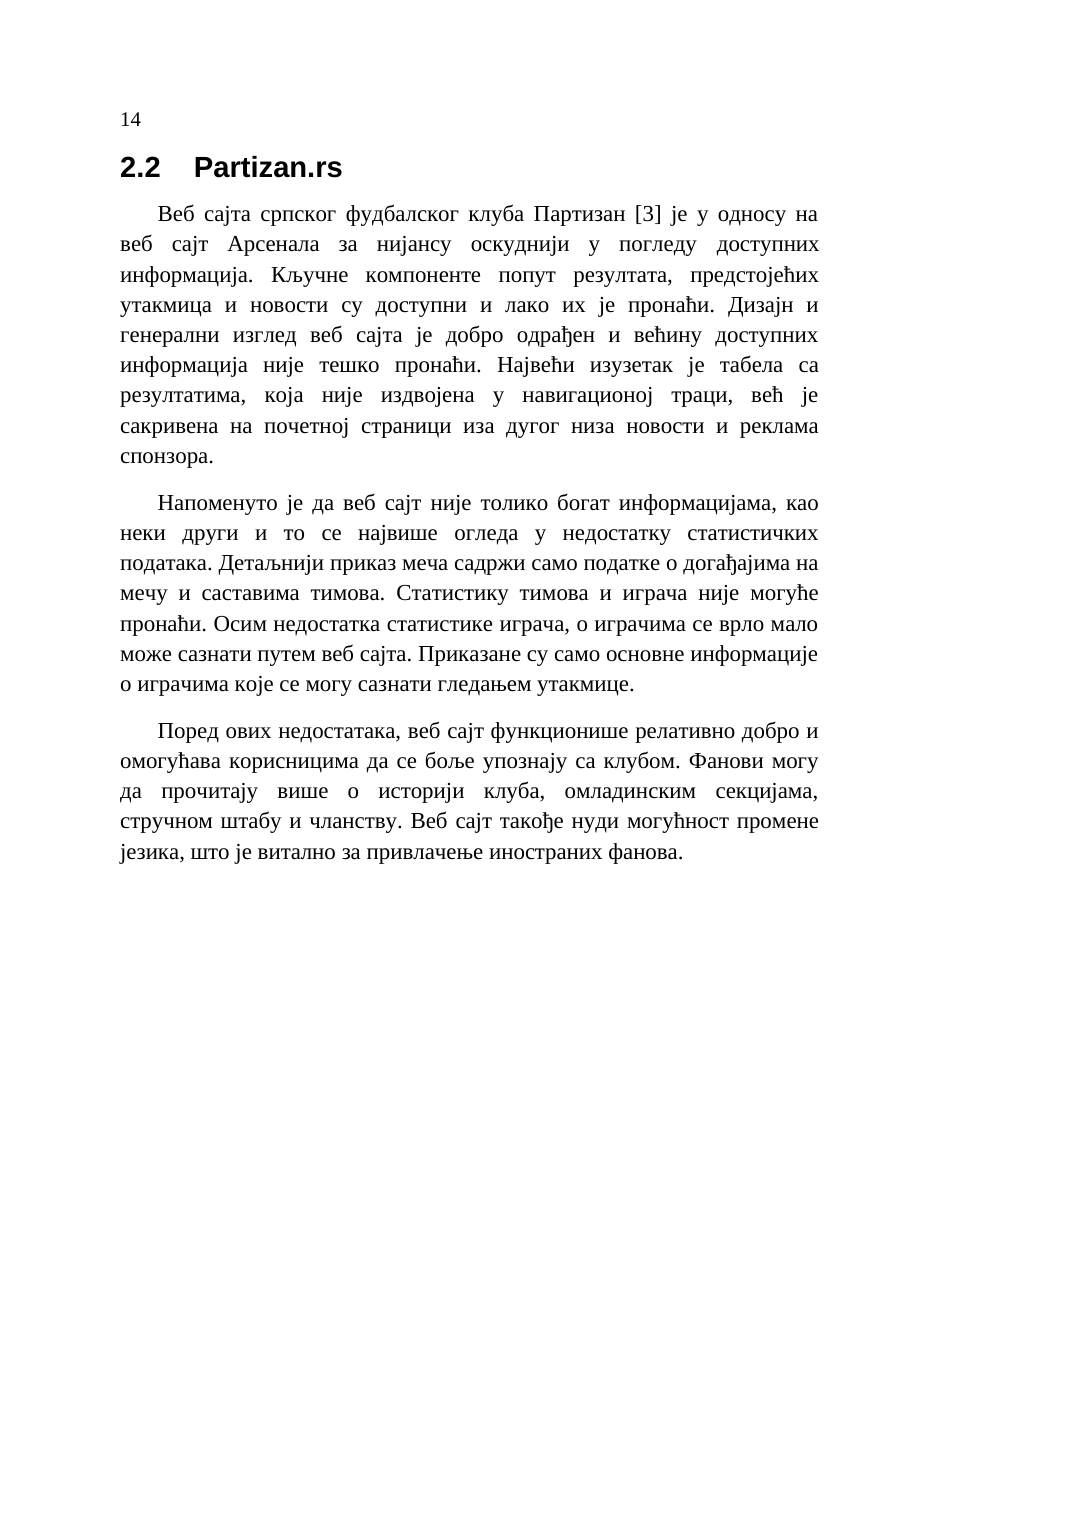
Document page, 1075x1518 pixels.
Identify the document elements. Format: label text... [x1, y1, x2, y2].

text Поред ових недостатака, веб сајт функционише релативно добро и омогућава корисницима да се боље упознају са клубом. Фанови могу да прочитају више о историји клуба, омладинским секцијама, стручном штабу и чланству. Веб сајт такође нуди могућност промене језика, што је витално за привлачење иностраних фанова. [120, 717, 820, 864]
text Напоменуто је да веб сајт није толико богат информацијама, као неки други и то се највише огледа у недостатку статистичких података. Детаљнији приказ меча садржи само податке о догађајима на мечу и саставима тимова. Статистику тимова и играча није могуће пронаћи. Осим недостатка статистике играча, о играчима се врло мало може сазнати путем веб сајта. Приказане су само основне информације о играчима које се могу сазнати гледањем утакмице. [120, 489, 820, 696]
subtitle Partizan.rs [120, 150, 820, 183]
text Веб сајта српског фудбалског клуба Партизан [3] је у односу на веб сајт Арсенала за нијансу оскуднији у погледу доступних информација. Кључне компоненте попут резултата, предстојећих утакмица и новости су доступни и лако их је пронаћи. Дизајн и генерални изглед веб сајта је добро одрађен и већину доступних информација није тешко пронаћи. Највећи изузетак је табела са резултатима, која није издвојена у навигационој траци, већ је сакривена на почетној страници иза дугог низа новости и реклама спонзора. [120, 200, 820, 468]
